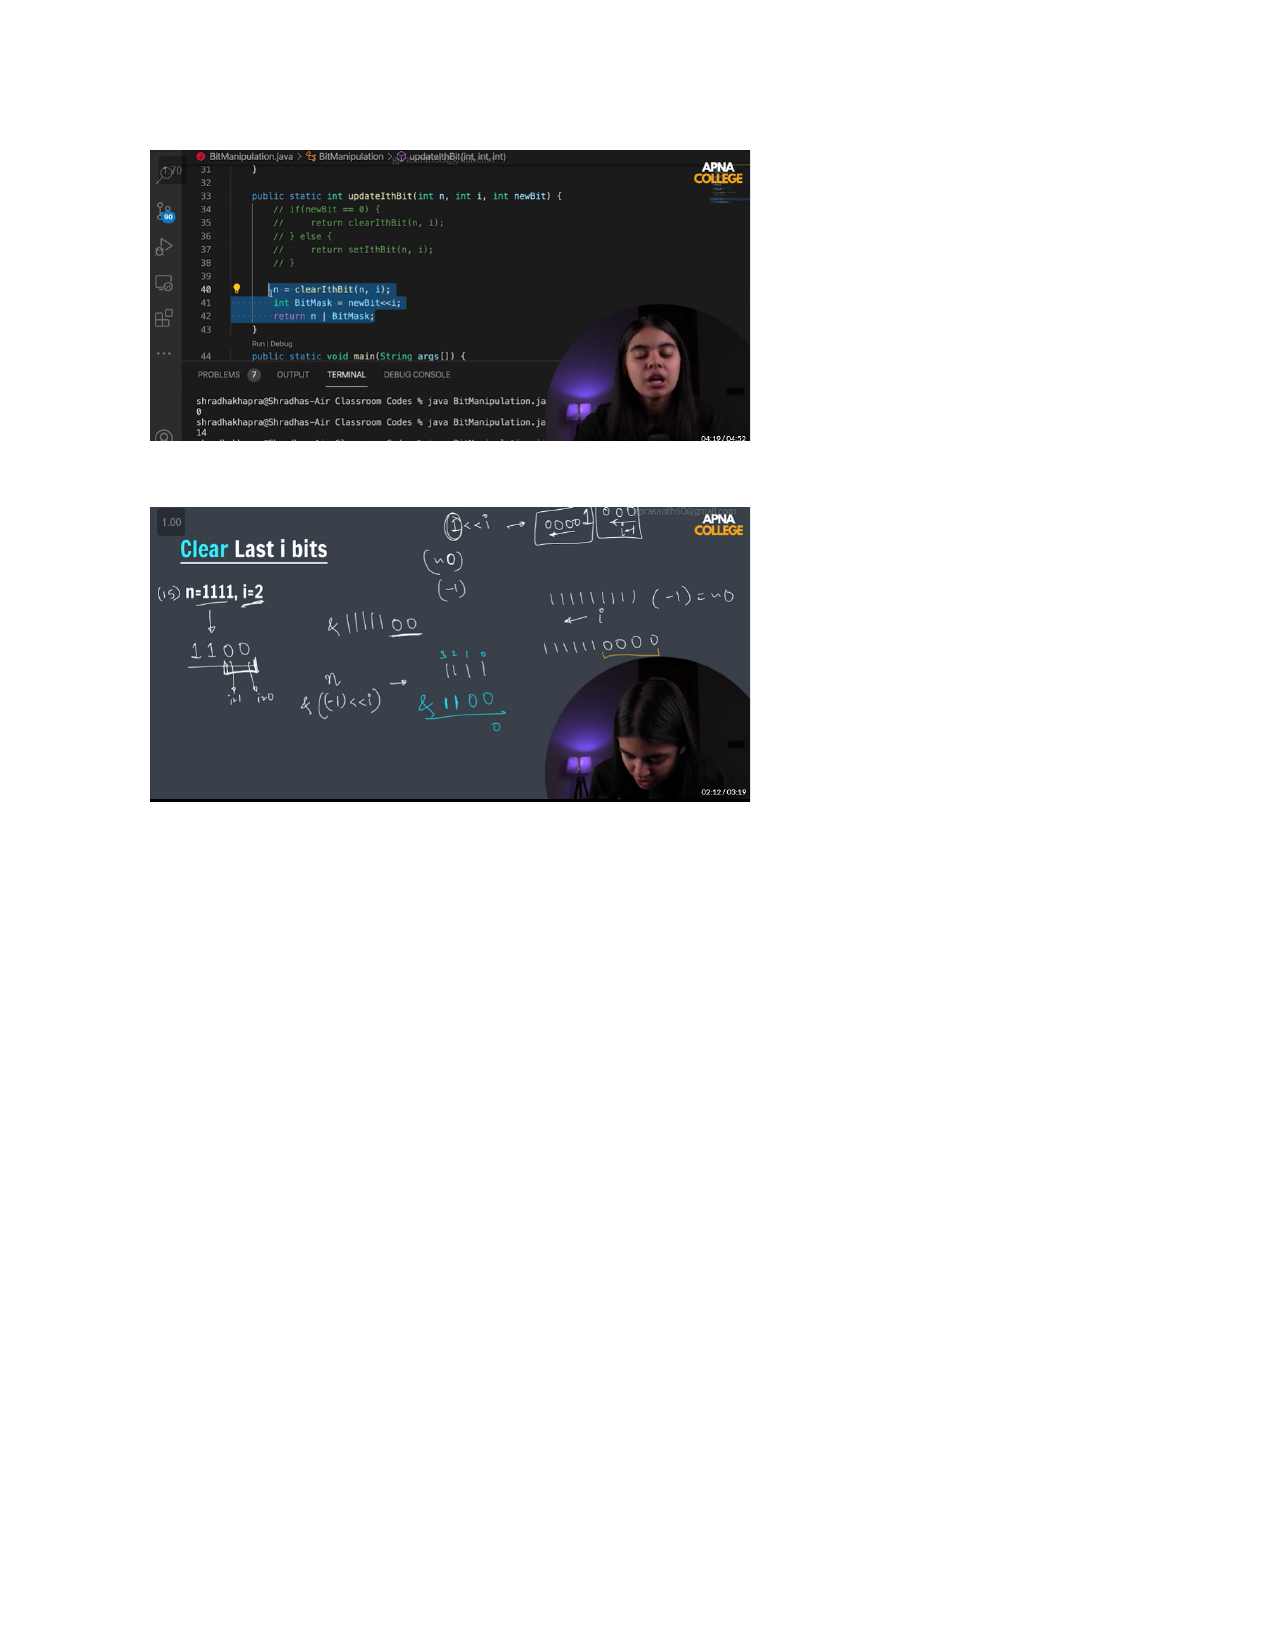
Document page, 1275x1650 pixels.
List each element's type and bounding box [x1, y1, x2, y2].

picture [150, 150, 750, 441]
picture [150, 507, 750, 802]
